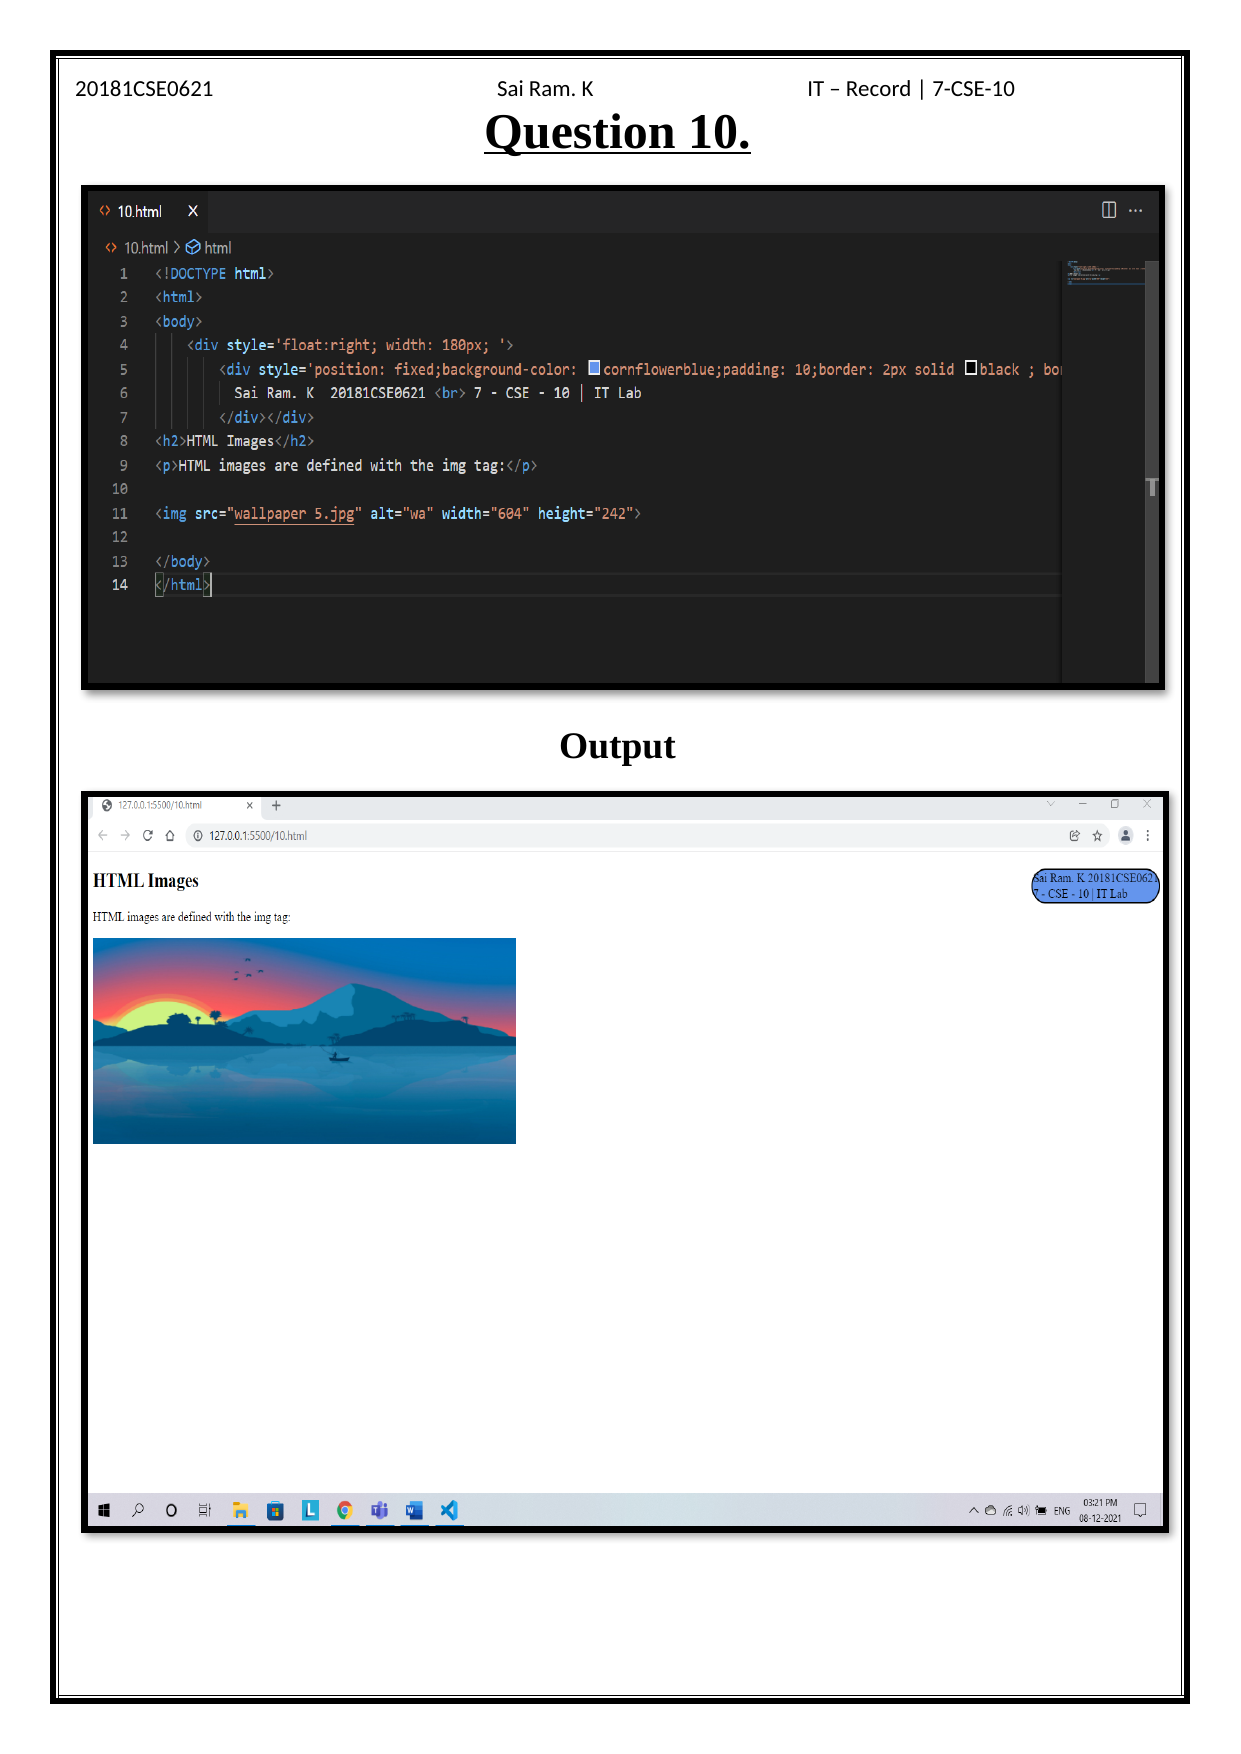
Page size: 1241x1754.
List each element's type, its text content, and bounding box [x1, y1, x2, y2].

text Output [75, 723, 1159, 766]
picture [88, 797, 1163, 1526]
picture [88, 191, 1159, 683]
text Question 10. [75, 102, 1159, 159]
